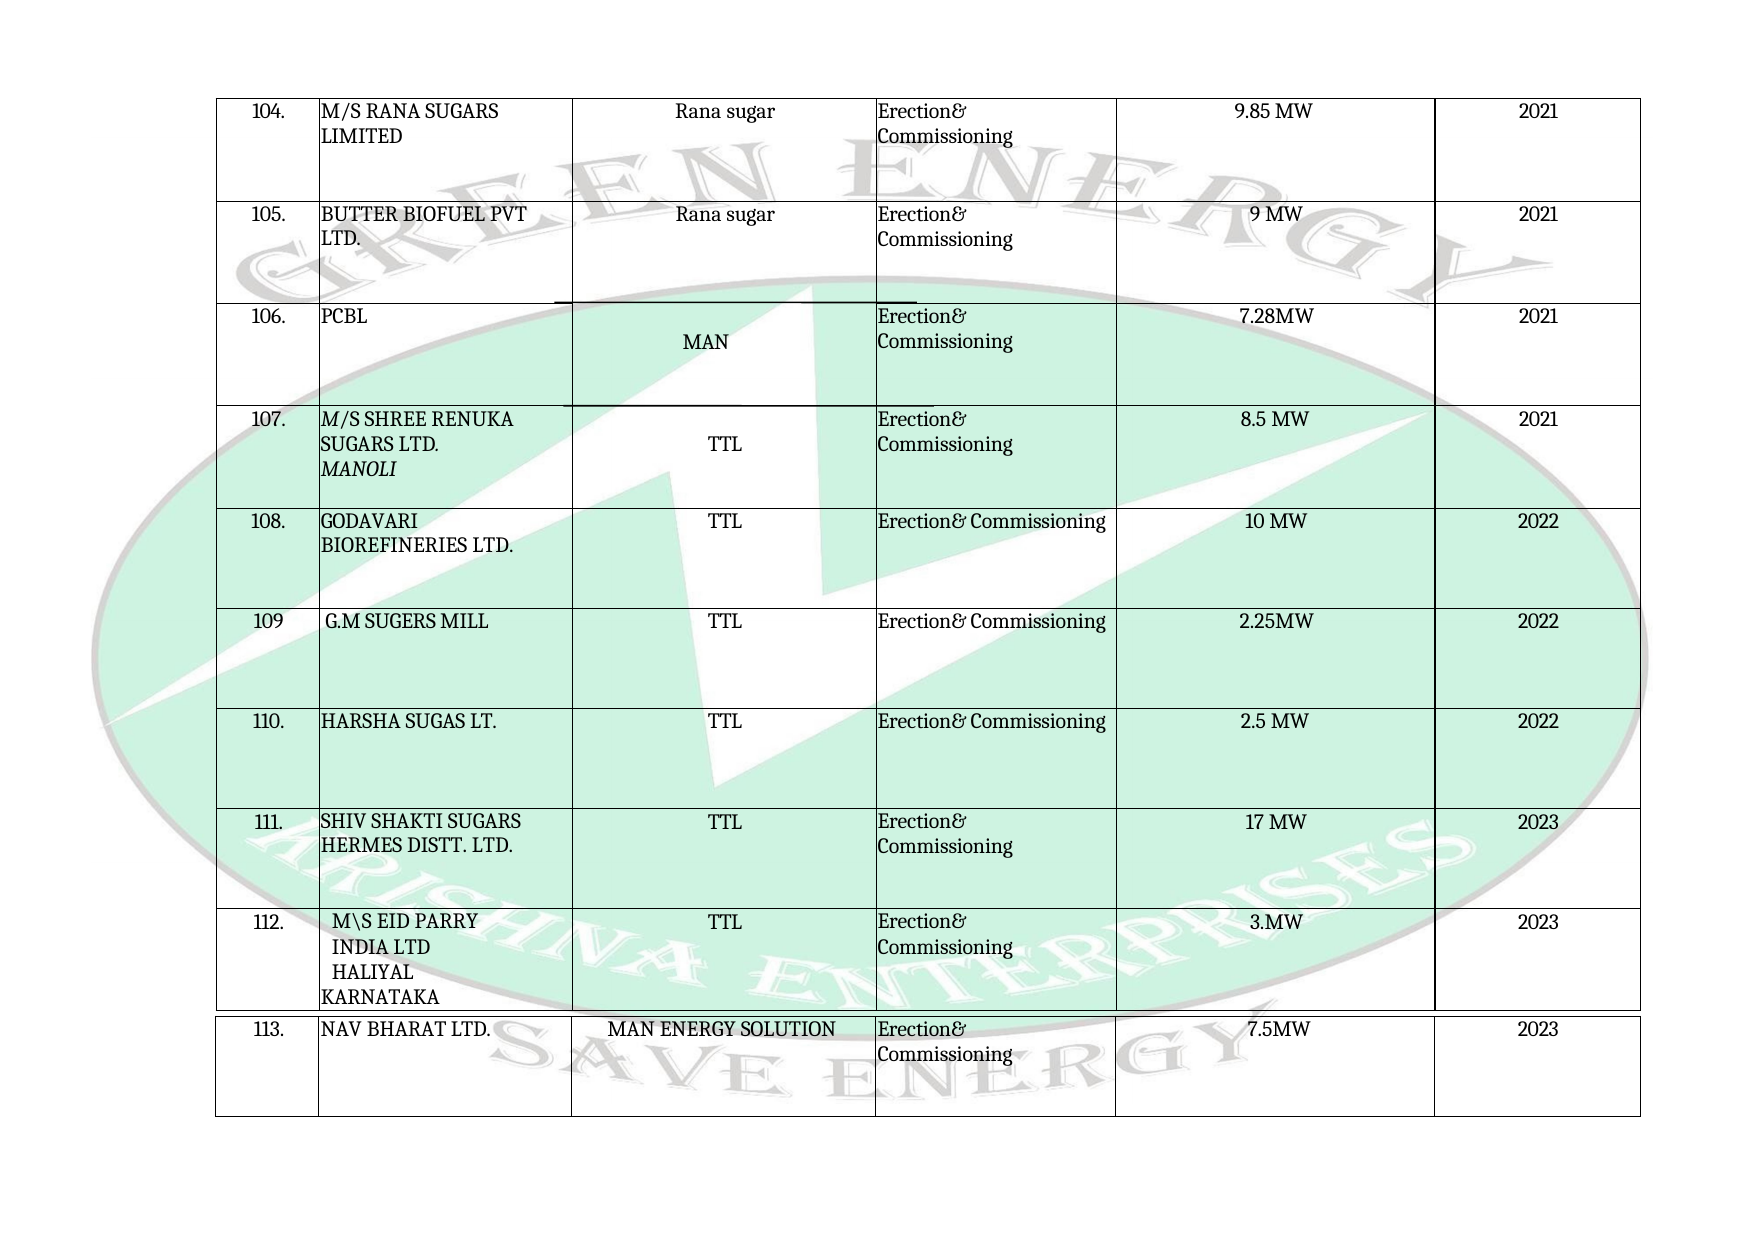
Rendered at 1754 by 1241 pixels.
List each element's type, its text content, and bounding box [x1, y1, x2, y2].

table_cell Erection& Commissioning [877, 609, 1116, 708]
table_cell 2022 [1436, 609, 1640, 708]
table_cell TTL [573, 609, 876, 708]
table_cell GODAVARI BIOREFINERIES LTD. [320, 509, 572, 608]
picture [90, 137, 1653, 1104]
table_cell 2021 [1436, 99, 1640, 201]
table_cell 10 MW [1117, 509, 1434, 608]
table_cell PCBL [320, 304, 572, 405]
table_cell 107. [217, 406, 319, 508]
table_cell TTL [573, 909, 876, 1010]
table_cell BUTTER BIOFUEL PVT LTD. [320, 202, 572, 303]
table_header 2023 [1435, 1017, 1640, 1116]
table_cell 9 MW [1117, 202, 1434, 303]
table_cell TTL [573, 509, 876, 608]
table_cell Erection& Commissioning [877, 909, 1116, 1010]
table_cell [877, 99, 1116, 201]
table_cell 8.5 MW [1117, 406, 1434, 508]
table_cell 2021 [1436, 304, 1640, 405]
table_cell M/S SHREE RENUKA SUGARS LTD. MANOLI [320, 406, 572, 508]
table_cell M/S RANA SUGARS LIMITED [320, 99, 572, 201]
table_cell Erection& Commissioning [877, 406, 1116, 508]
table_header 113. [216, 1017, 318, 1116]
table_cell Rana sugar MAN TTL [573, 202, 876, 301]
table_cell G.M SUGERS MILL [320, 609, 572, 708]
table_cell Erection& Commissioning [877, 809, 1116, 908]
table_cell 108. [217, 509, 319, 608]
table_cell 2023 [1436, 909, 1640, 1010]
table_cell 3.MW [1117, 909, 1434, 1010]
table_cell 111. [217, 809, 319, 908]
table_cell 2022 [1436, 509, 1640, 608]
table_cell 104. [217, 99, 319, 201]
table_cell 7.28MW [1117, 304, 1434, 405]
table_cell 110. [217, 709, 319, 808]
table_cell 17 MW [1117, 809, 1434, 908]
table_cell Rana sugar MAN TTL [573, 407, 876, 508]
table_cell 106. [217, 304, 319, 405]
table_cell TTL [573, 809, 876, 908]
table_cell Rana sugar [573, 99, 876, 201]
table_cell 2.5 MW [1117, 709, 1434, 808]
table_header NAV BHARAT LTD. [319, 1017, 571, 1116]
table_cell 2023 [1436, 809, 1640, 908]
table_header MAN ENERGY SOLUTION [572, 1017, 875, 1116]
table_cell 2022 [1436, 709, 1640, 808]
table_cell 2.25MW [1117, 609, 1434, 708]
table_cell M\S EID PARRY INDIA LTD HALIYAL KARNATAKA [320, 909, 572, 1010]
table_cell Erection& Commissioning [877, 709, 1116, 808]
table_header Erection& Commissioning [876, 1017, 1115, 1116]
table_cell Erection& Commissioning [877, 202, 1116, 303]
table_cell HARSHA SUGAS LT. [320, 709, 572, 808]
table_cell Erection& Commissioning [877, 509, 1116, 608]
table_cell 2021 [1436, 406, 1640, 508]
table_cell 9.85 MW [1117, 99, 1434, 201]
table_cell SHIV SHAKTI SUGARS HERMES DISTT. LTD. [320, 809, 572, 908]
table_cell 112. [217, 909, 319, 1010]
table_cell 2021 [1436, 202, 1640, 303]
table_cell TTL [573, 709, 876, 808]
table_cell 109 [217, 609, 319, 708]
table_cell Erection& Commissioning [877, 304, 1116, 405]
table_cell Rana sugar MAN TTL [573, 304, 876, 405]
table_cell 105. [217, 202, 319, 303]
table_header 7.5MW [1116, 1017, 1434, 1116]
